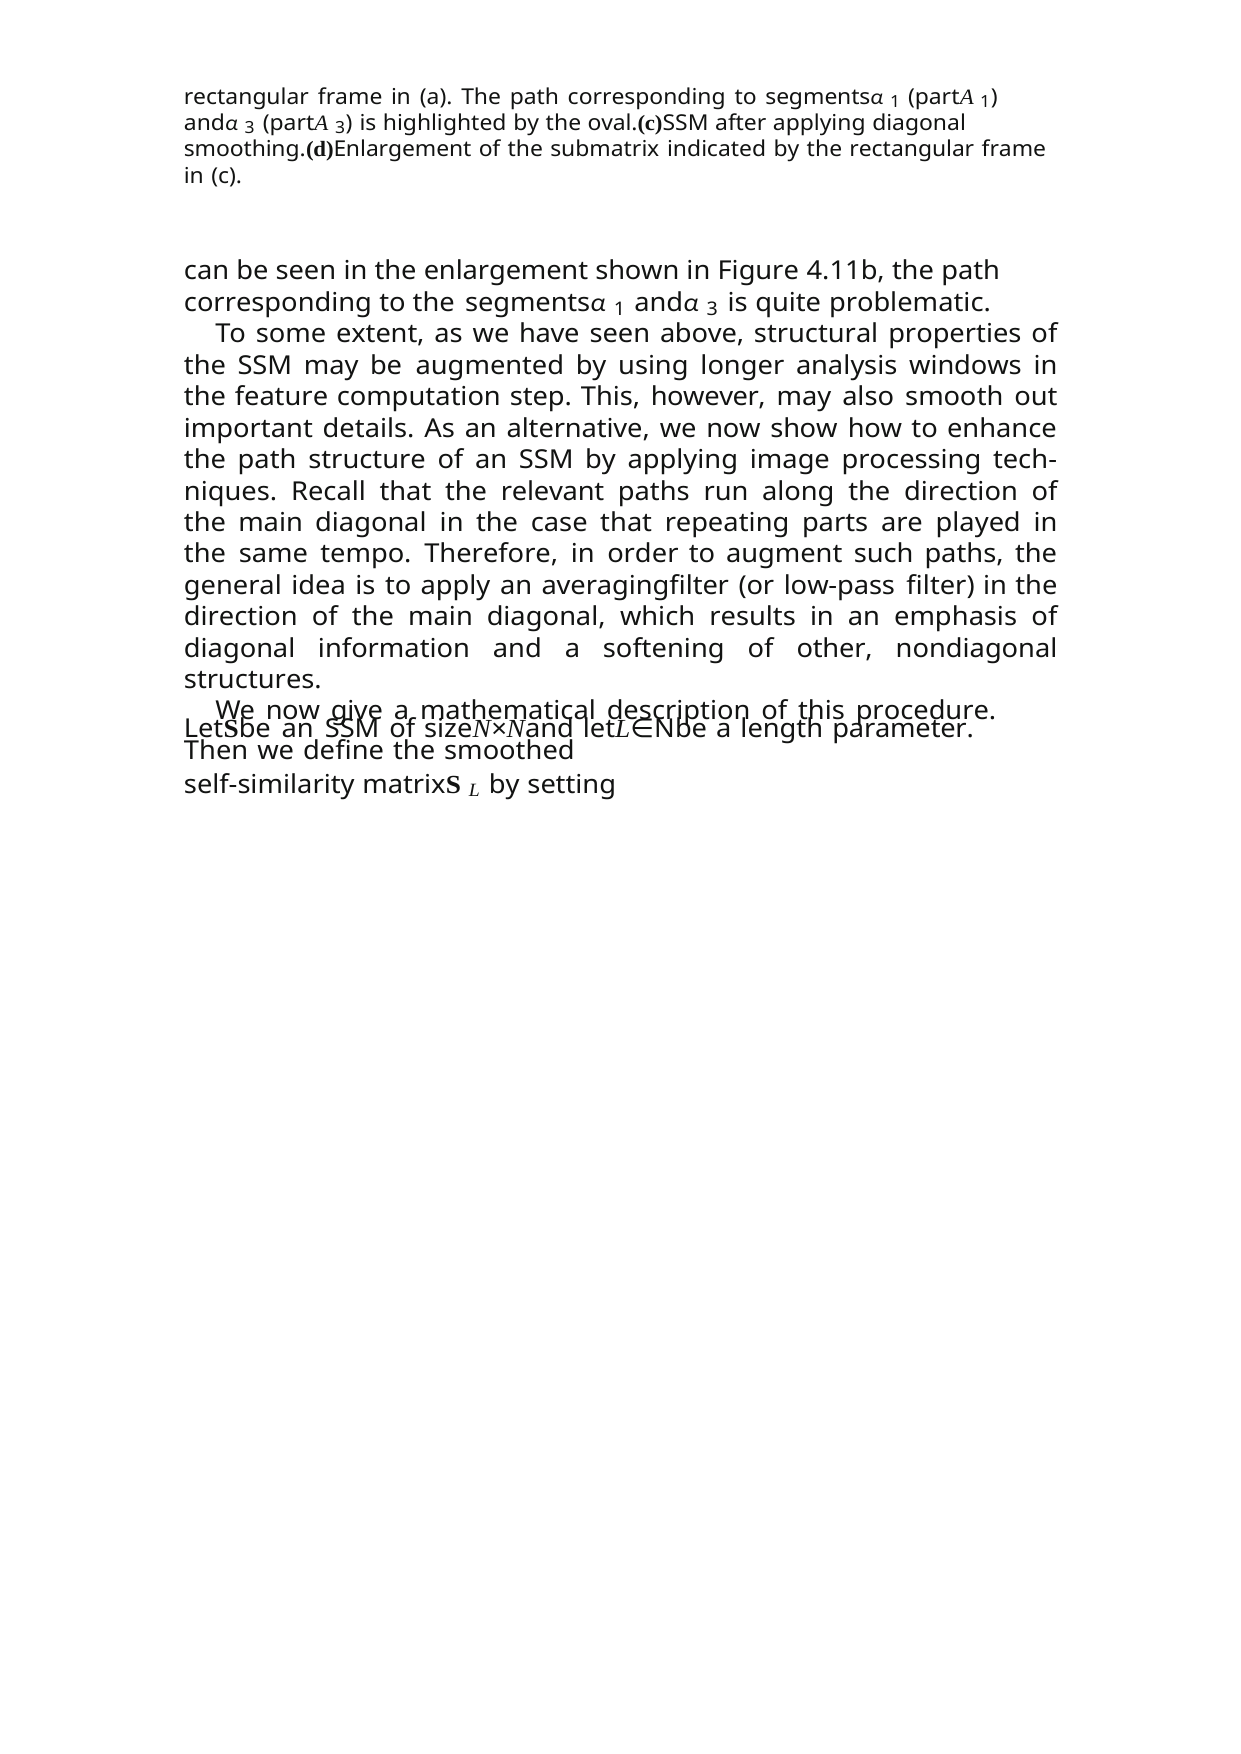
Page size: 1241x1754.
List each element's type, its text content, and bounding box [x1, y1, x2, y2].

text can be seen in the enlargement shown in Figure 4.11b, the path corresponding to the segmentsα 1 andα 3 is quite problematic. [184, 254, 1057, 317]
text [184, 83, 1057, 188]
text To some extent, as we have seen above, structural properties of the SSM may be augmented by using longer analysis windows in the feature computation step. This, however, may also smooth out important details. As an alternative, we now show how to enhance the path structure of an SSM by applying image processing tech- niques. Recall that the relevant paths run along the direction of the main diagonal in the case that repeating parts are played in the same tempo. Therefore, in order to augment such paths, the general idea is to apply an averagingﬁlter (or low-pass ﬁlter) in the direction of the main diagonal, which results in an emphasis of diagonal information and a softening of other, nondiagonal structures. [184, 317, 1057, 695]
text We now give a mathematical description of this procedure. LetSbe an SSM of sizeN×Nand letL∈Nbe a length parameter. Then we deﬁne the smoothed [184, 703, 1039, 767]
text self-similarity matrixS L by setting [184, 767, 1069, 799]
